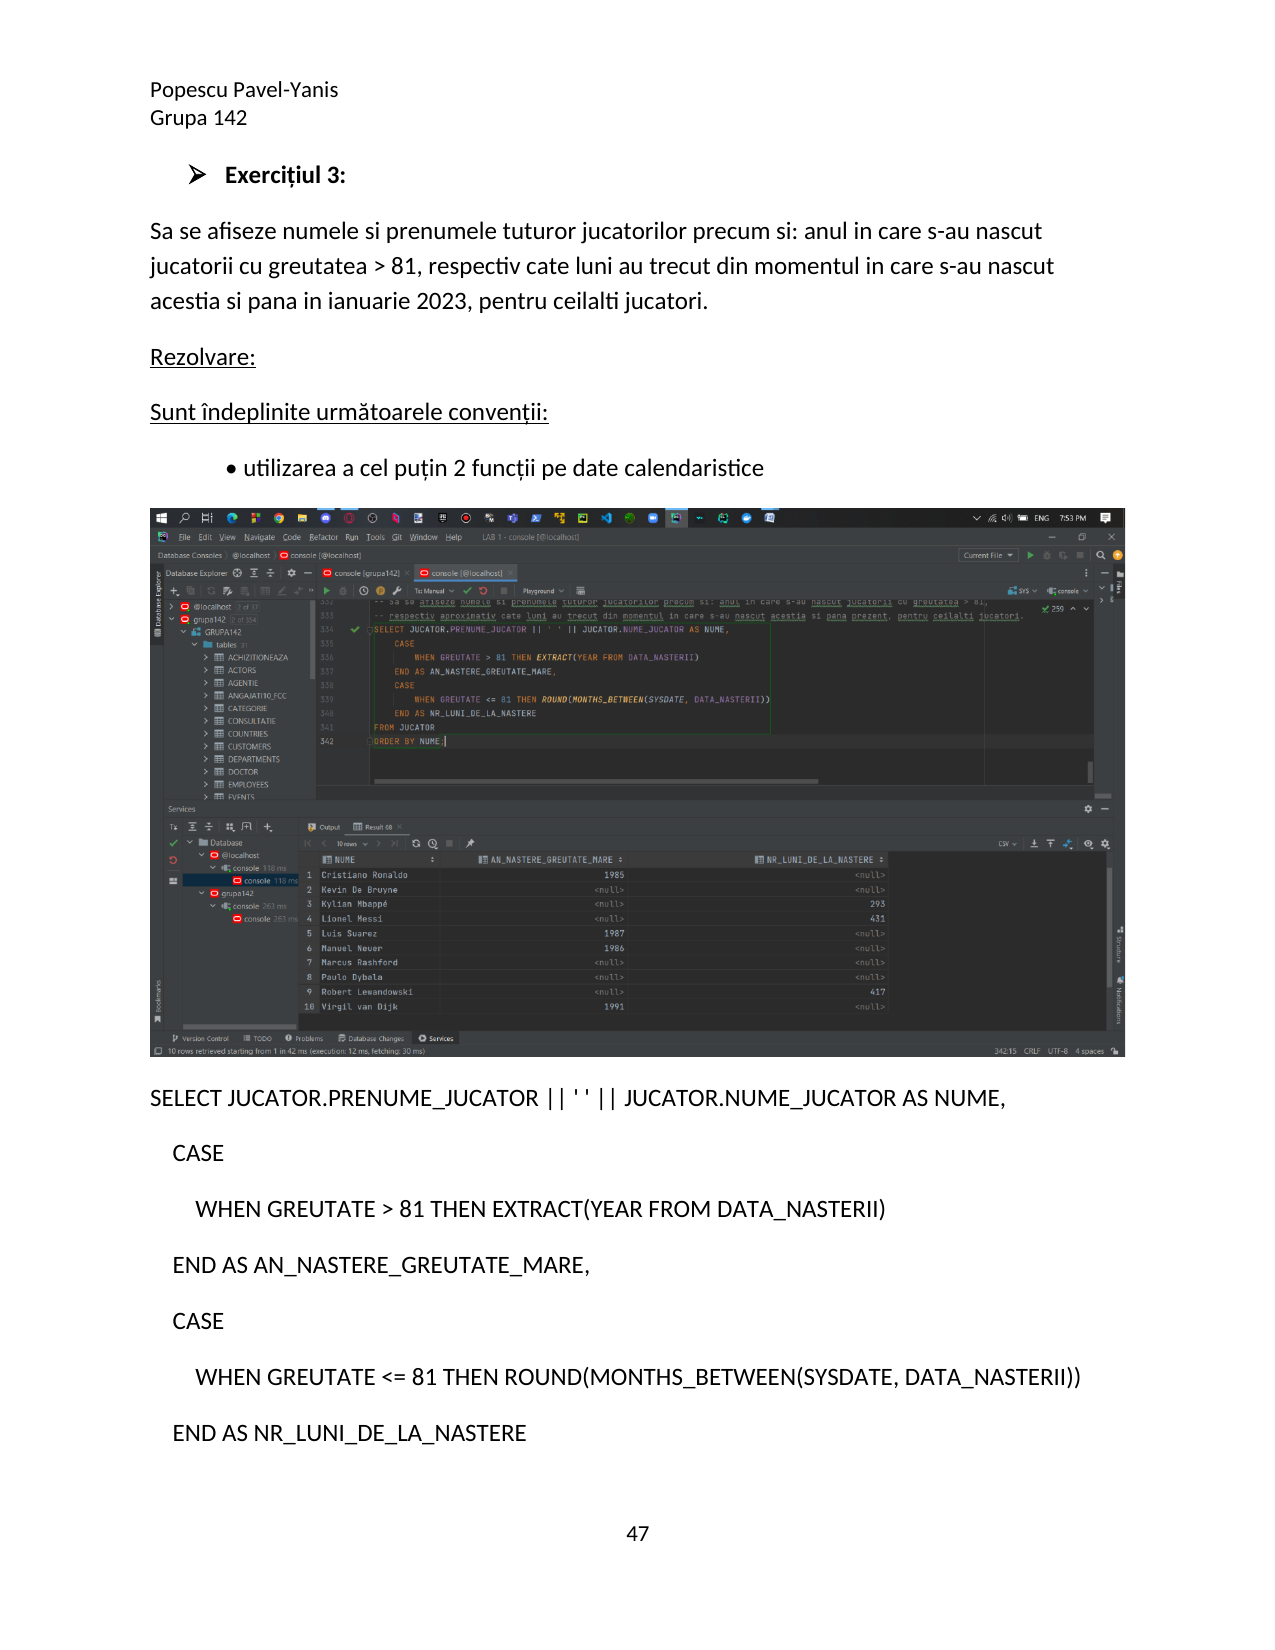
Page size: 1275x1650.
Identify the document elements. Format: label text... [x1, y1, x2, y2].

text CASE [150, 1305, 1125, 1336]
picture [150, 508, 1125, 1057]
text WHEN GREUTATE > 81 THEN EXTRACT(YEAR FROM DATA_NASTERII) [150, 1193, 1125, 1224]
text END AS NR_LUNI_DE_LA_NASTERE [150, 1417, 1125, 1447]
text END AS AN_NASTERE_GREUTATE_MARE, [150, 1249, 1125, 1280]
text Rezolvare: [150, 341, 1125, 371]
text • utilizarea a cel puțin 2 funcții pe date calendaristice [150, 452, 1125, 483]
text SELECT JUCATOR.PRENUME_JUCATOR || ' ' || JUCATOR.NUME_JUCATOR AS NUME, [150, 1082, 1125, 1112]
text Sa se afiseze numele si prenumele tuturor jucatorilor precum si: anul in care s-au nascut jucatorii cu greutatea > 81, respectiv cate luni au trecut din momentul in care s-au nascut acestia si pana in ianuarie 2023, pentru ceilalti jucatori. [150, 215, 1125, 315]
list Exercițiul 3: [187, 159, 1125, 189]
text CASE [150, 1137, 1125, 1168]
text WHEN GREUTATE <= 81 THEN ROUND(MONTHS_BETWEEN(SYSDATE, DATA_NASTERII)) [150, 1361, 1125, 1391]
text Sunt îndeplinite următoarele convenții: [150, 397, 1125, 427]
